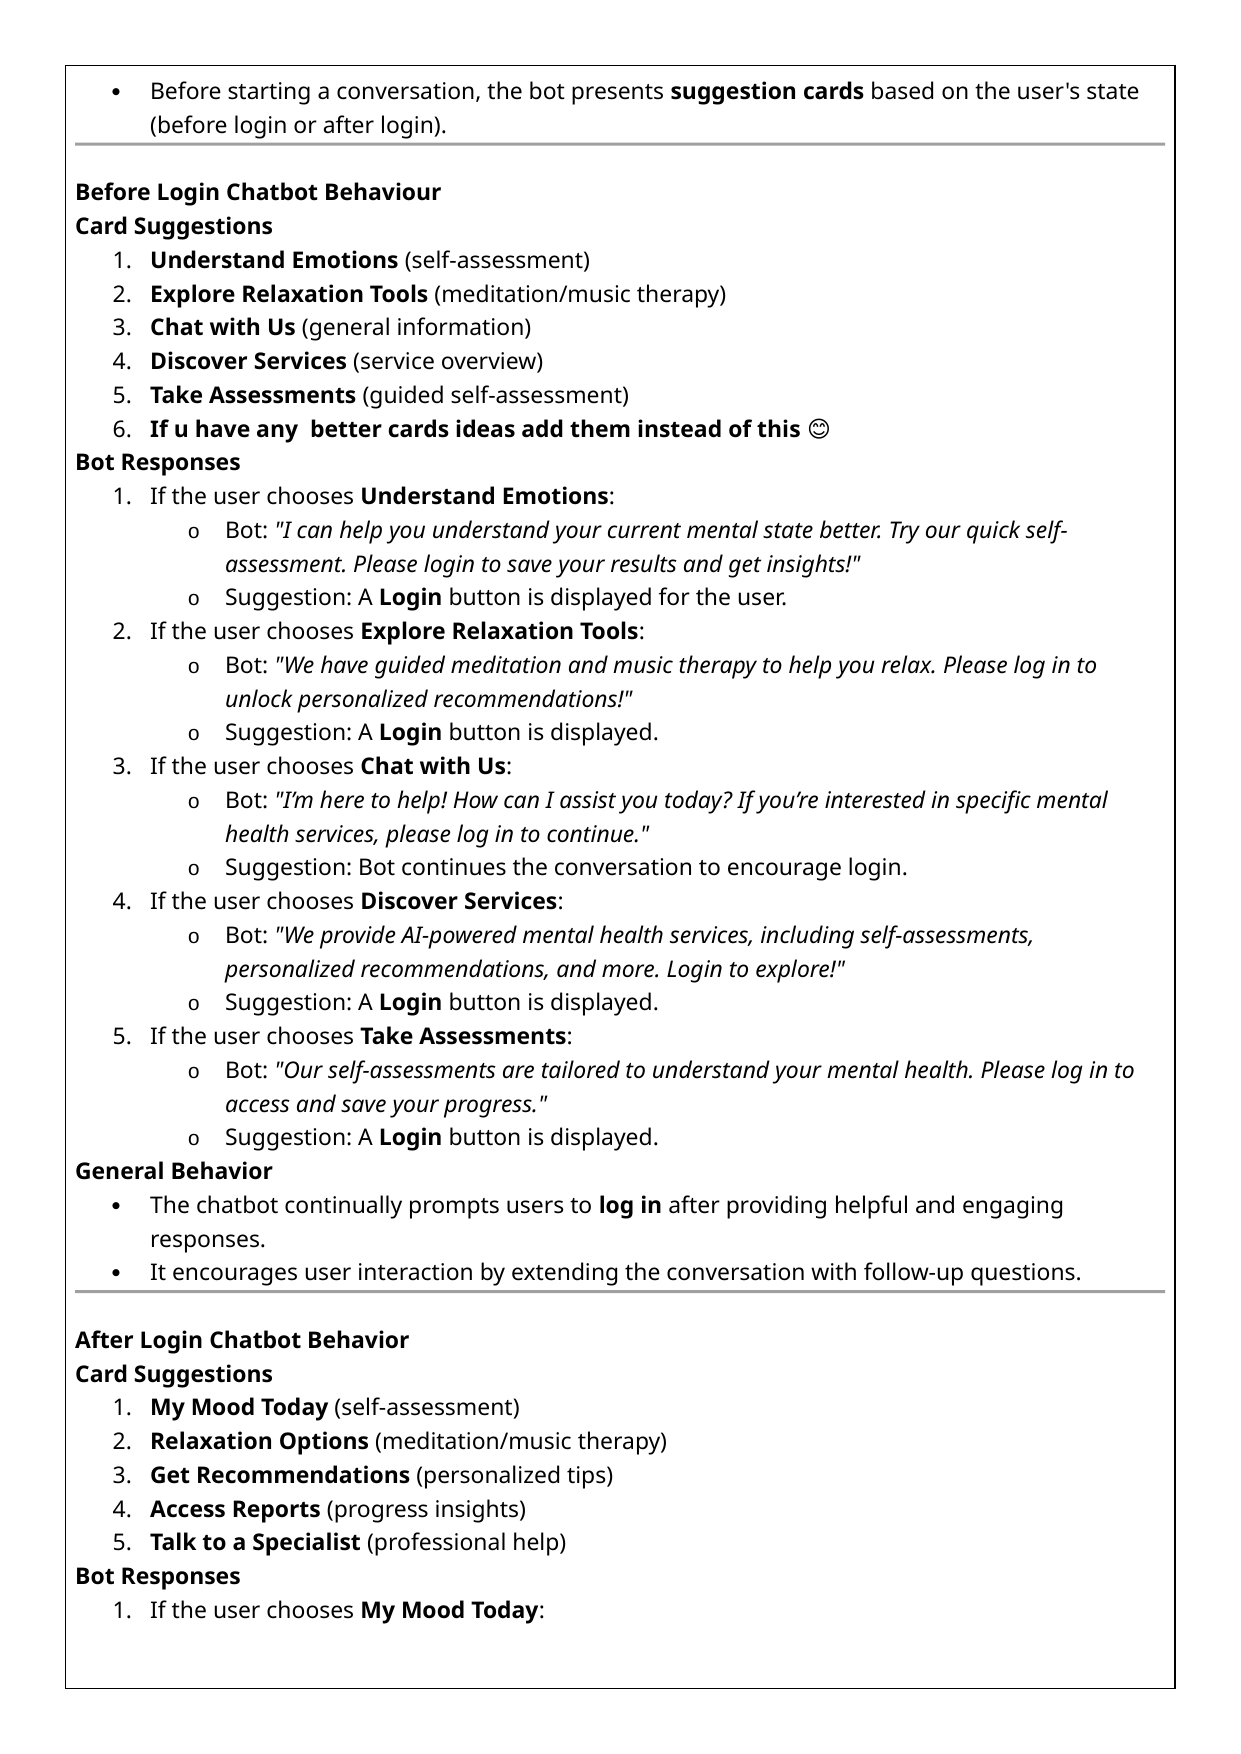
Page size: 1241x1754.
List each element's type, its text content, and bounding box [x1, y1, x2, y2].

list If u have any better cards ideas add them instead of this [112, 412, 1165, 444]
list Explore Relaxation Tools (meditation/music therapy) [112, 277, 1165, 309]
list Access Reports (progress insights) [112, 1492, 1165, 1524]
list The chatbot continually prompts users to log in after providing helpful and engaging responses. [112, 1189, 1165, 1254]
list Bot: "We provide AI-powered mental health services, including self-assessments, personalized recommendations, and more. Login to explore!" [187, 919, 1165, 984]
list Bot: "I’m here to help! How can I assist you today? If you’re interested in specific mental health services, please log in to continue." [187, 784, 1165, 849]
list Bot: "We have guided meditation and music therapy to help you relax. Please log in to unlock personalized recommendations!" [187, 649, 1165, 714]
list It encourages user interaction by extending the conversation with follow-up questions. [112, 1256, 1165, 1287]
list Talk to a Specialist (professional help) [112, 1526, 1165, 1557]
list If the user chooses Explore Relaxation Tools: [112, 615, 1165, 646]
list Bot: "I can help you understand your current mental state better. Try our quick self-assessment. Please login to save your results and get insights!" [187, 514, 1165, 579]
list Suggestion: A Login button is displayed. [187, 986, 1165, 1017]
list Bot: "Our self-assessments are tailored to understand your mental health. Please log in to access and save your progress." [187, 1054, 1165, 1119]
list Relaxation Options (meditation/music therapy) [112, 1425, 1165, 1456]
list Discover Services (service overview) [112, 345, 1165, 376]
list Get Recommendations (personalized tips) [112, 1459, 1165, 1490]
list Suggestion: A Login button is displayed for the user. [187, 581, 1165, 612]
text After Login Chatbot Behavior [75, 1324, 1165, 1355]
text Bot Responses [75, 446, 1165, 477]
list Chat with Us (general information) [112, 311, 1165, 342]
list If the user chooses Understand Emotions: [112, 480, 1165, 511]
text Before Login Chatbot Behaviour [75, 176, 1165, 207]
list Suggestion: A Login button is displayed. [187, 716, 1165, 747]
list Suggestion: A Login button is displayed. [187, 1121, 1165, 1152]
text General Behavior [75, 1155, 1165, 1186]
list Understand Emotions (self-assessment) [112, 244, 1165, 275]
list If the user chooses Take Assessments: [112, 1020, 1165, 1051]
list Take Assessments (guided self-assessment) [112, 379, 1165, 410]
list Before starting a conversation, the bot presents suggestion cards based on the user's state (before login or after login). [112, 75, 1165, 140]
list Suggestion: Bot continues the conversation to encourage login. [187, 851, 1165, 882]
text Card Suggestions [75, 1357, 1165, 1389]
list My Mood Today (self-assessment) [112, 1391, 1165, 1422]
text Card Suggestions [75, 210, 1165, 241]
list If the user chooses Chat with Us: [112, 750, 1165, 781]
list If the user chooses Discover Services: [112, 885, 1165, 916]
text Bot Responses [75, 1560, 1165, 1591]
list If the user chooses My Mood Today: [112, 1594, 1165, 1625]
